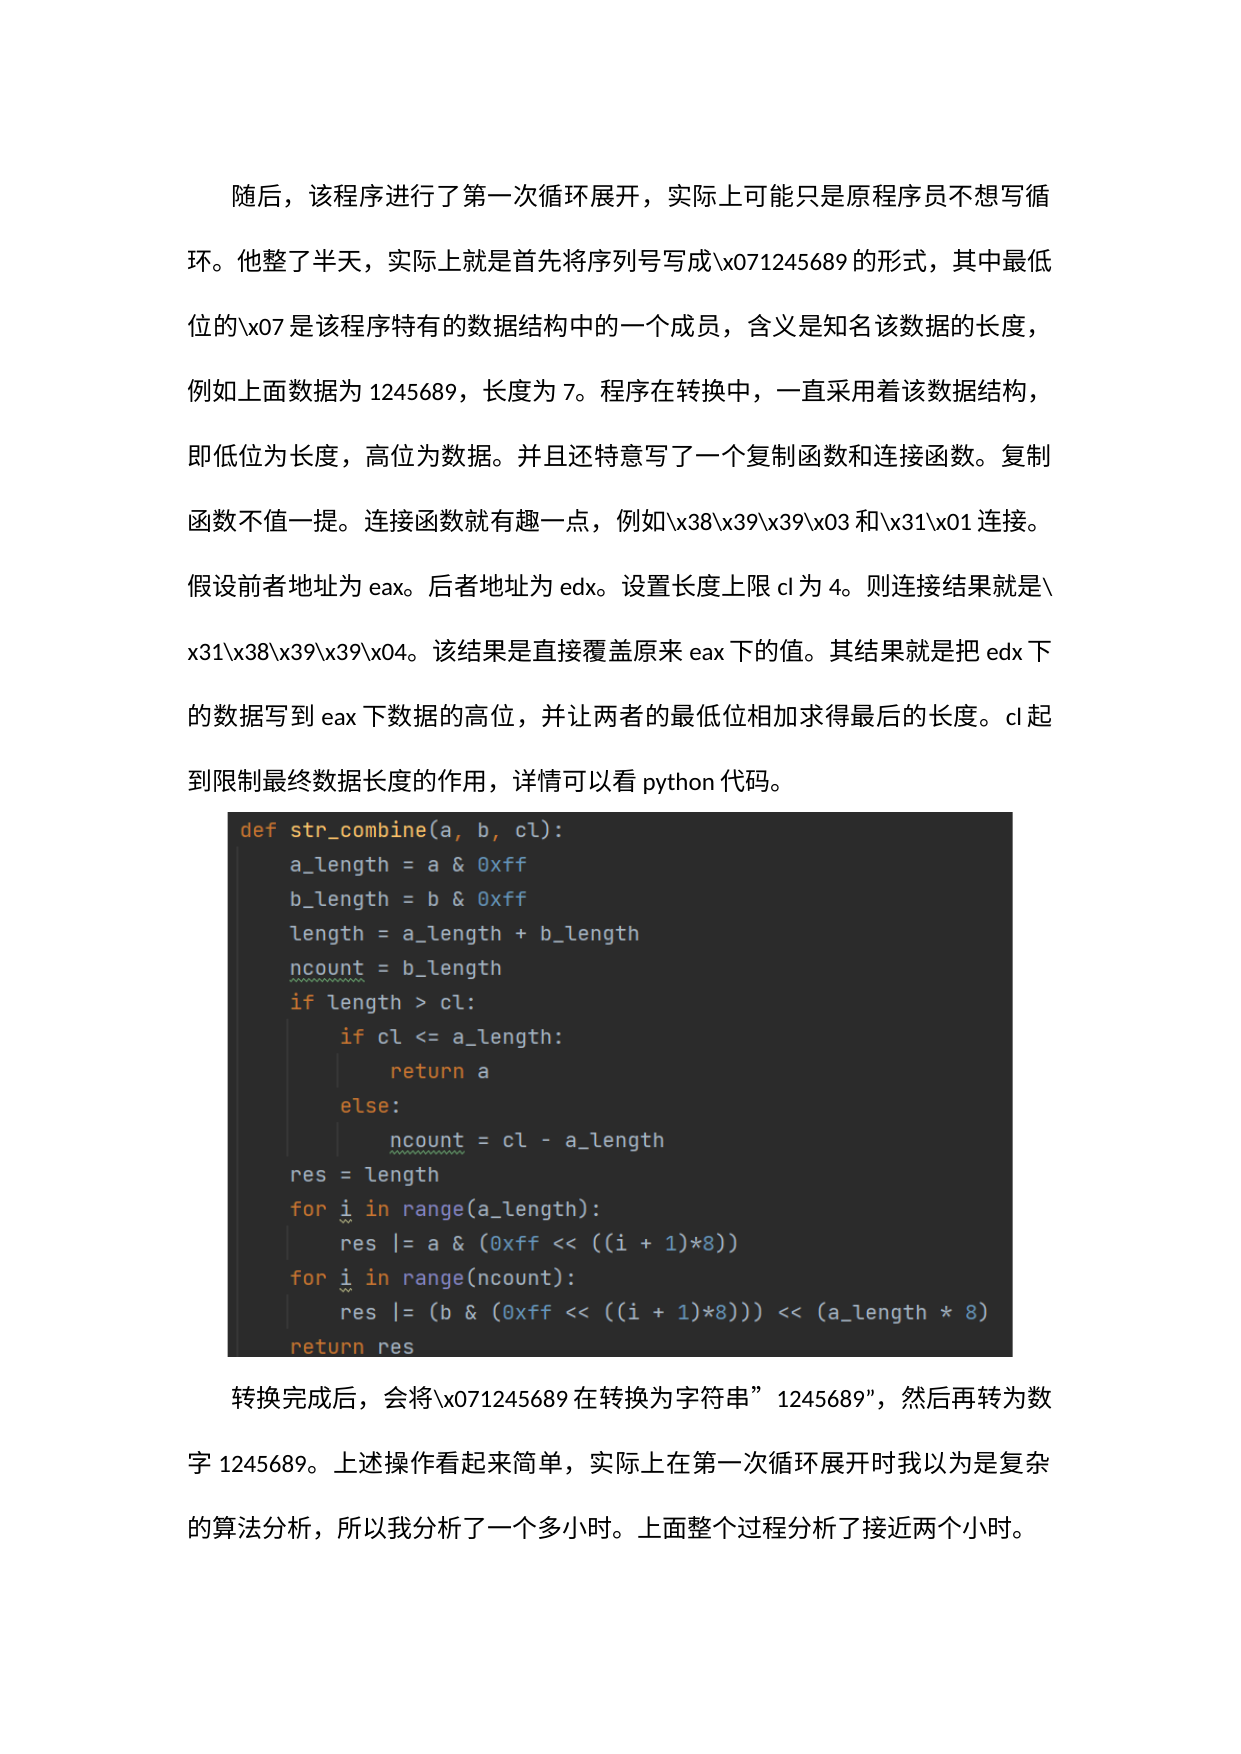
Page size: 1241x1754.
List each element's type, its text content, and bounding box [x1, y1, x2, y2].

picture [227, 812, 1013, 1357]
list 转换完成后，会将\x071245689在转换为字符串”1245689”，然后再转为数字1245689。上述操作看起来简单，实际上在第一次循环展开时我以为是复杂的算法分析，所以我分析了一个多小时。上面整个过程分析了接近两个小时。 [187, 1364, 1053, 1559]
list 随后，该程序进行了第一次循环展开，实际上可能只是原程序员不想写循环。他整了半天，实际上就是首先将序列号写成\x071245689的形式，其中最低位的\x07是该程序特有的数据结构中的一个成员，含义是知名该数据的长度，例如上面数据为1245689，长度为7。程序在转换中，一直采用着该数据结构，即低位为长度，高位为数据。并且还特意写了一个复制函数和连接函数。复制函数不值一提。连接函数就有趣一点，例如\x38\x39\x39\x03和\x31\x01连接。假设前者地址为eax。后者地址为edx。设置长度上限cl为4。则连接结果就是\x31\x38\x39\x39\x04。该结果是直接覆盖原来eax下的值。其结果就是把edx下的数据写到eax下数据的高位，并让两者的最低位相加求得最后的长度。cl起到限制最终数据长度的作用，详情可以看python代码。 [187, 162, 1053, 812]
